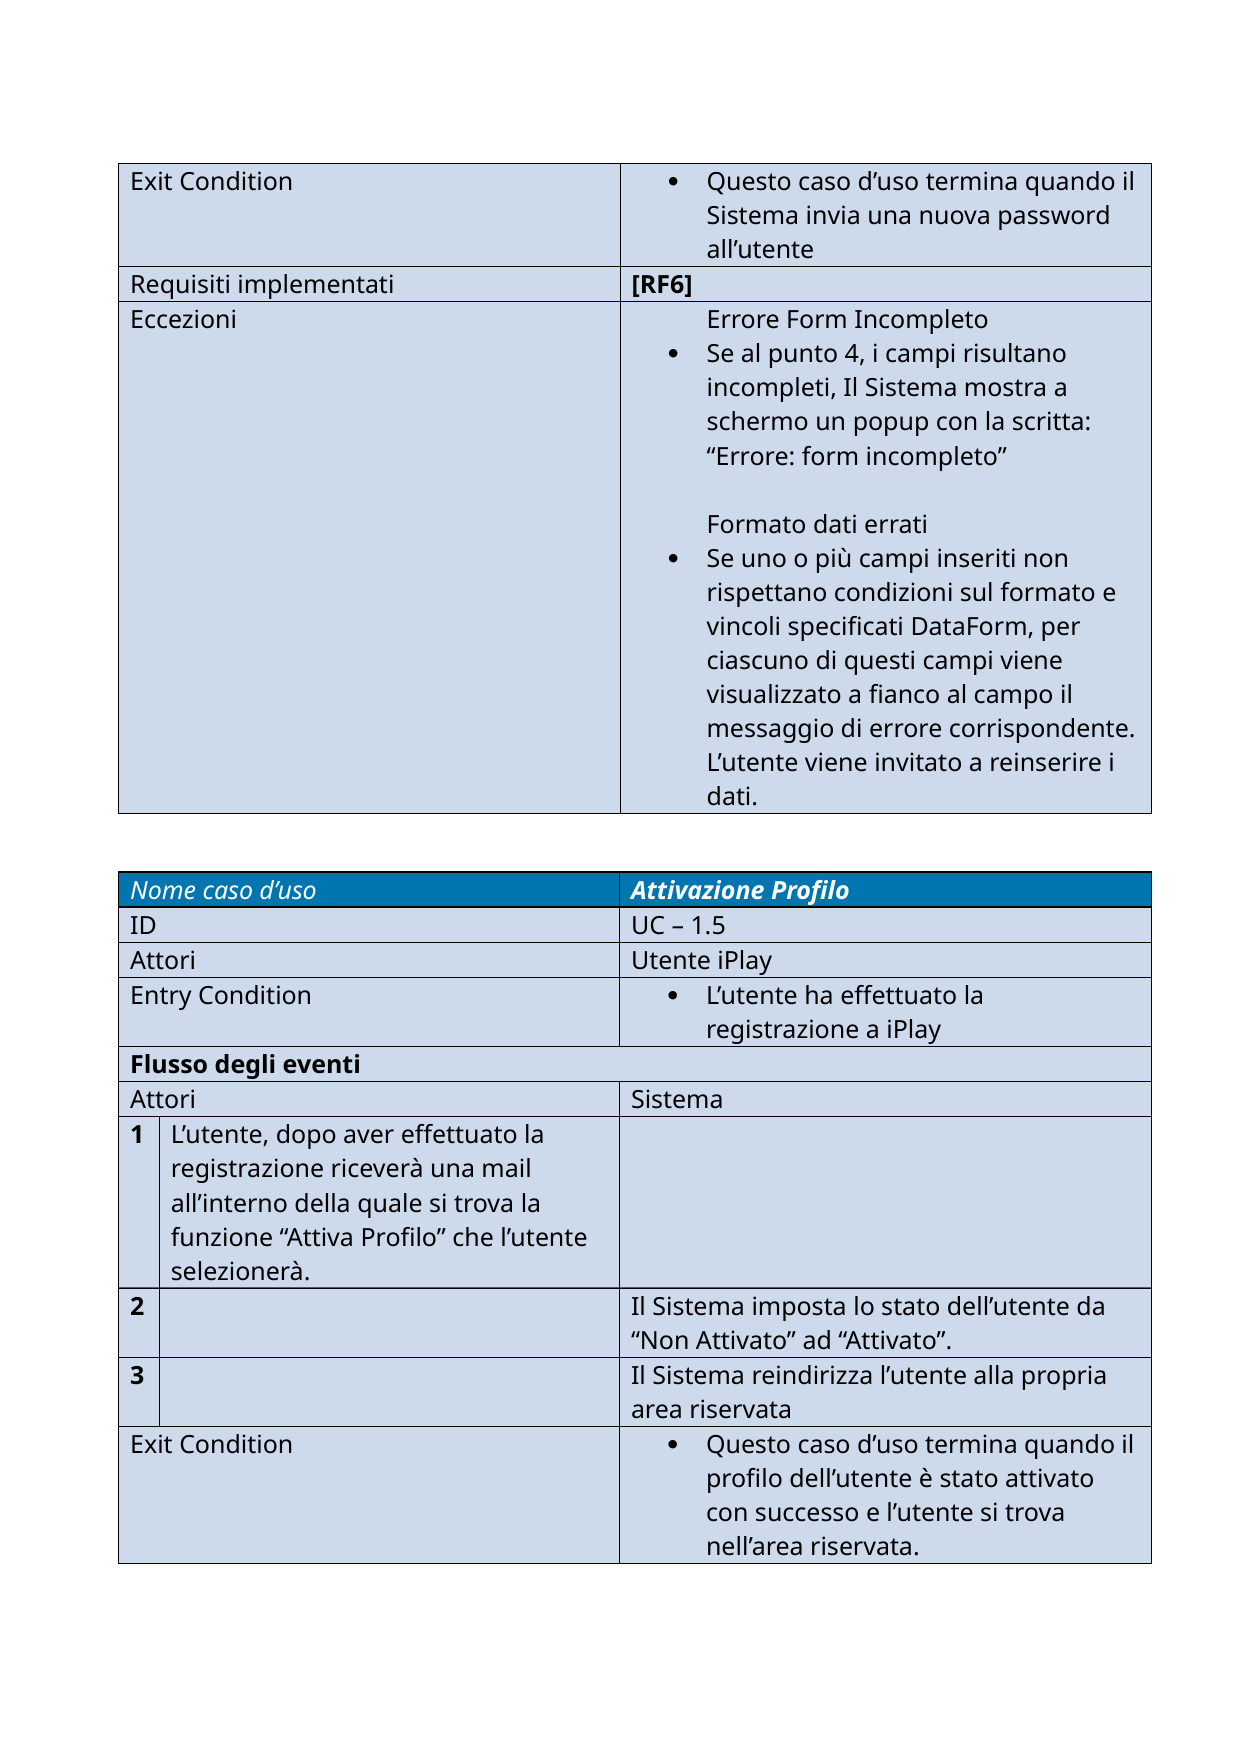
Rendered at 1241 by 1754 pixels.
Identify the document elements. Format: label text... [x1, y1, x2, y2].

table_cell Attori [119, 1082, 619, 1116]
table_cell Questo caso d’uso termina quando il profilo dell’utente è stato attivato con successo e l’utente si trova nell’area riservata. [620, 1427, 1151, 1563]
table_cell Il Sistema imposta lo stato dell’utente da “Non Attivato” ad “Attivato”. [620, 1289, 1151, 1357]
table_cell Entry Condition [119, 978, 619, 1046]
table_cell L’utente, dopo aver effettuato la registrazione riceverà una mail all’interno della quale si trova la funzione “Attiva Profilo” che l’utente selezionerà. [160, 1117, 619, 1287]
table_cell [160, 1358, 619, 1426]
table_cell ID [119, 908, 619, 942]
table_cell 1 [119, 1117, 159, 1287]
table_cell Utente iPlay [620, 943, 1151, 977]
table_cell Requisiti implementati [119, 267, 620, 301]
table_cell 2 [119, 1289, 159, 1357]
table_cell Eccezioni [119, 302, 620, 813]
table_cell Questo caso d’uso termina quando il Sistema invia una nuova password all’utente [621, 164, 1151, 266]
table_cell Attori [119, 943, 619, 977]
table_cell Errore Form Incompleto Se al punto 4, i campi risultano incompleti, Il Sistema mostra a schermo un popup con la scritta: “Errore: form incompleto” Formato dati errati Se uno o più campi inseriti non rispettano condizioni sul formato e vincoli specificati DataForm, per ciascuno di questi campi viene visualizzato a fianco al campo il messaggio di errore corrispondente. L’utente viene invitato a reinserire i dati. [621, 302, 1151, 813]
table_cell Exit Condition [119, 164, 620, 266]
table_cell [620, 1117, 1151, 1287]
table_cell Il Sistema reindirizza l’utente alla propria area riservata [620, 1358, 1151, 1426]
table_cell 3 [119, 1358, 159, 1426]
table_cell [RF6] [621, 267, 1151, 301]
table_cell Exit Condition [119, 1427, 619, 1563]
table_cell [160, 1289, 619, 1357]
table_cell Sistema [620, 1082, 1151, 1116]
table_header Attivazione Profilo [620, 873, 1151, 906]
table_cell Flusso degli eventi [119, 1047, 1151, 1081]
table_header Nome caso d’uso [119, 873, 619, 906]
table_cell UC – 1.5 [620, 908, 1151, 942]
table_cell L’utente ha effettuato la registrazione a iPlay [620, 978, 1151, 1046]
